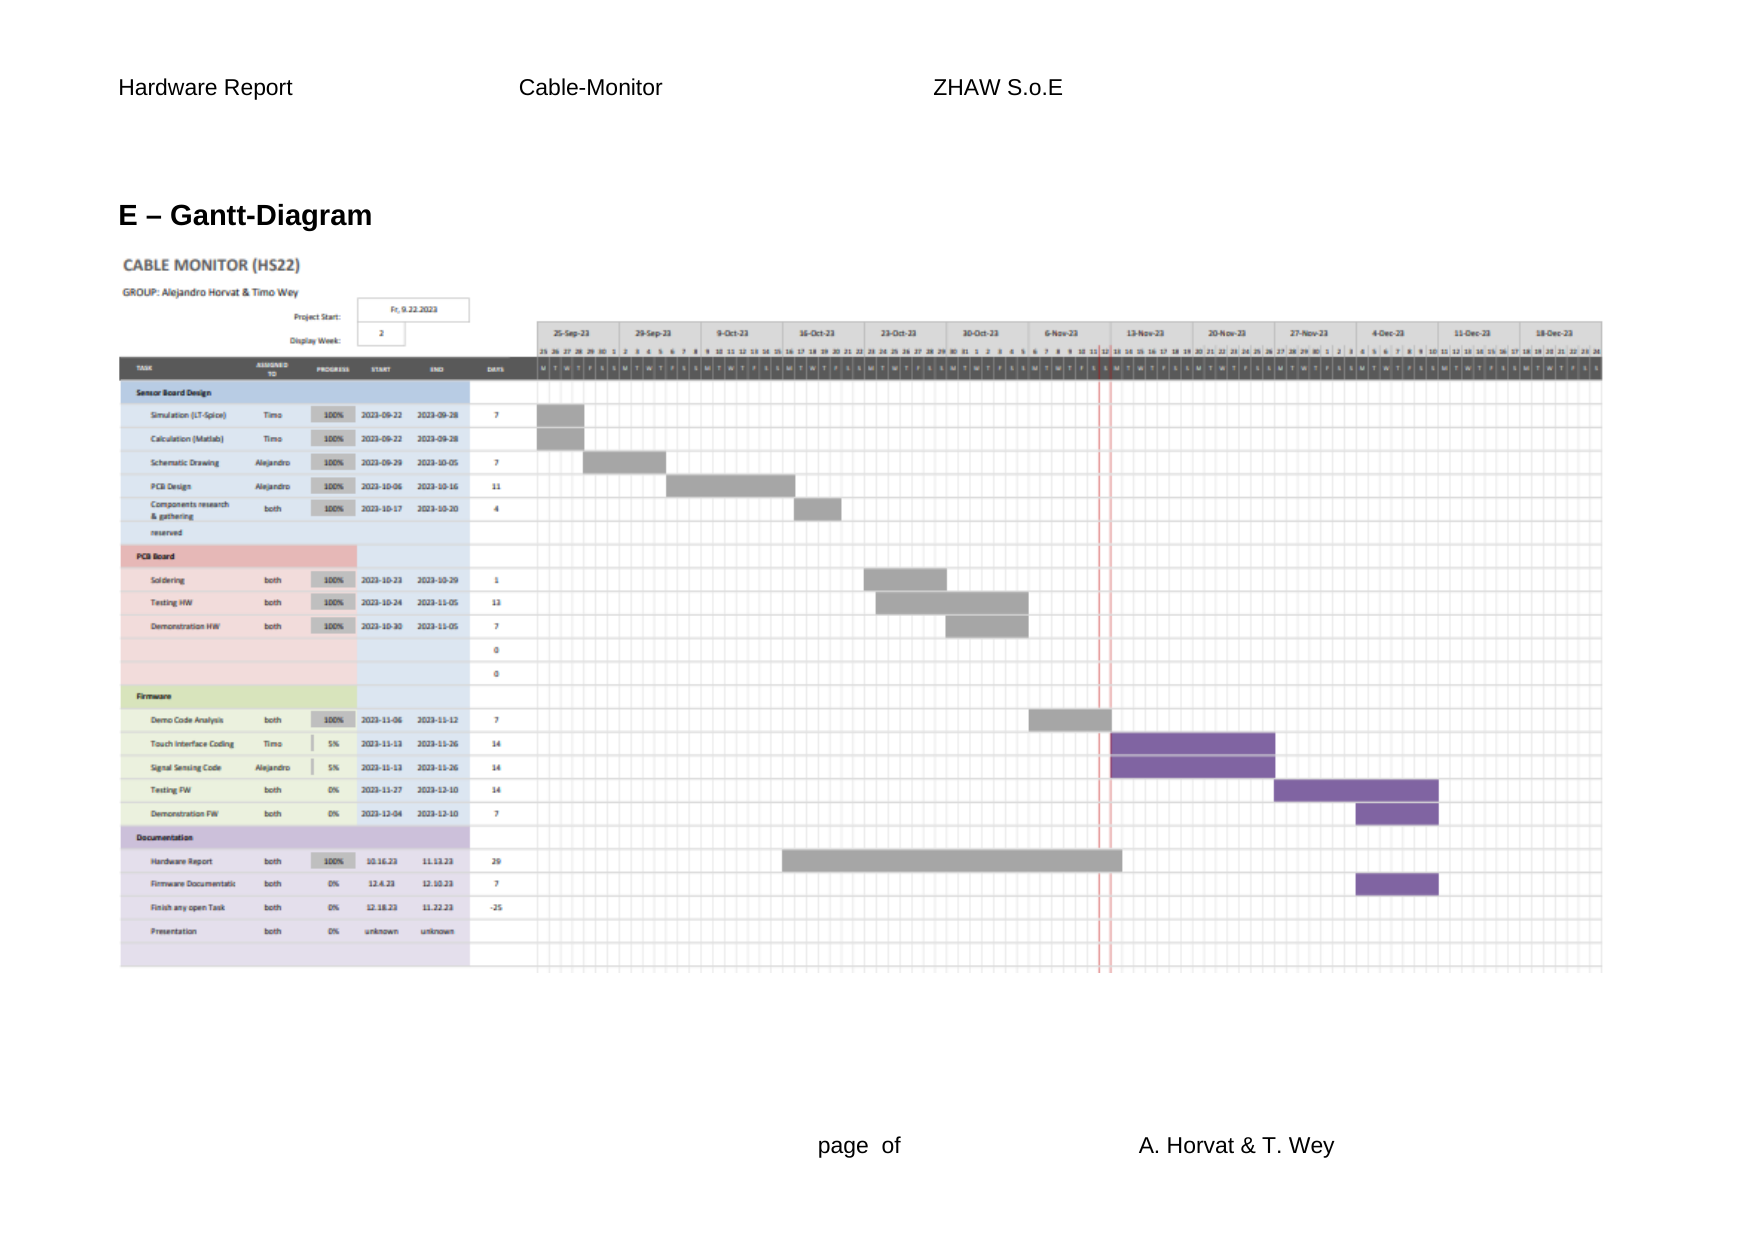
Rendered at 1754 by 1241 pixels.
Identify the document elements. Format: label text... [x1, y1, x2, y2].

subtitle E – Gantt-Diagram [118, 198, 1606, 231]
picture [118, 253, 1607, 973]
